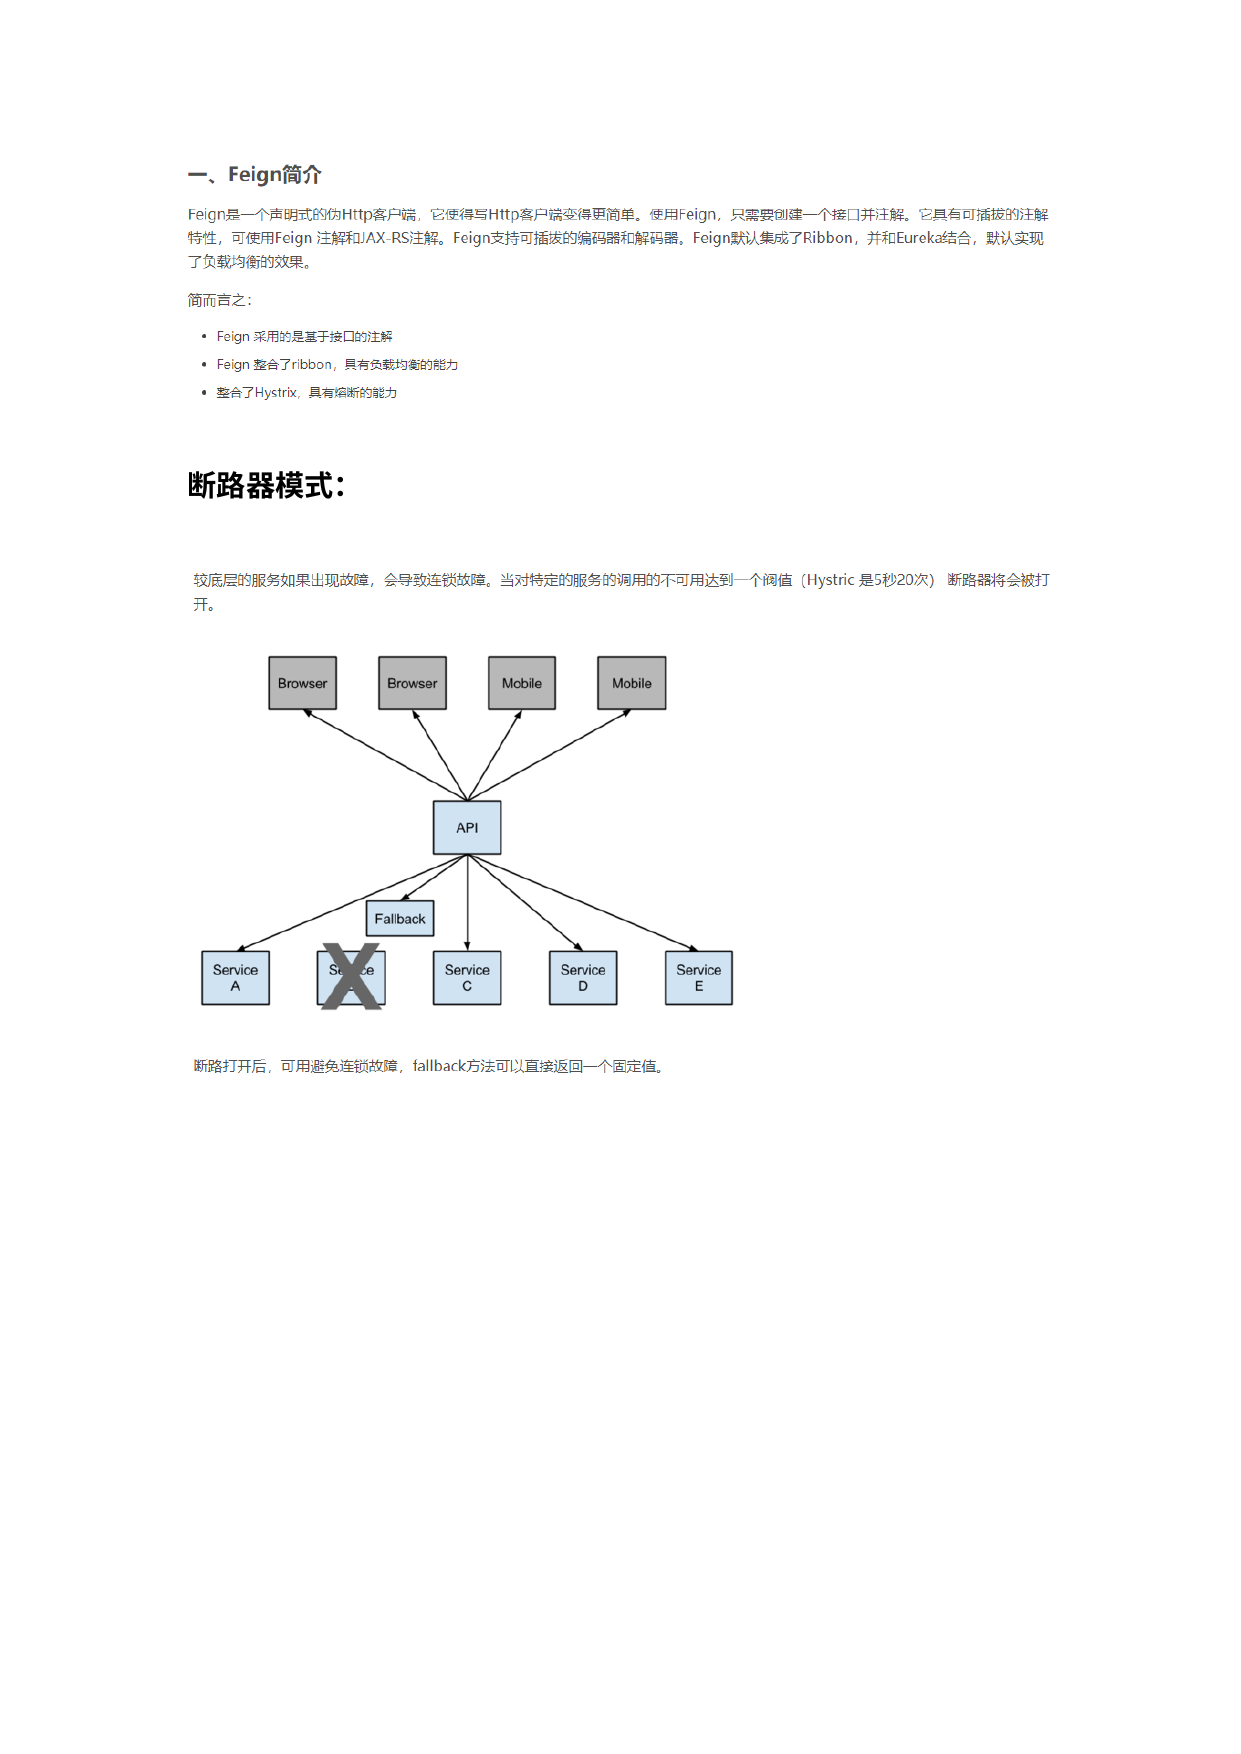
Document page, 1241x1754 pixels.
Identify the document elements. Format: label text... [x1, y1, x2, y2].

picture [187, 570, 1053, 1081]
subtitle 断路器模式： [187, 451, 1053, 516]
picture [187, 162, 1053, 406]
